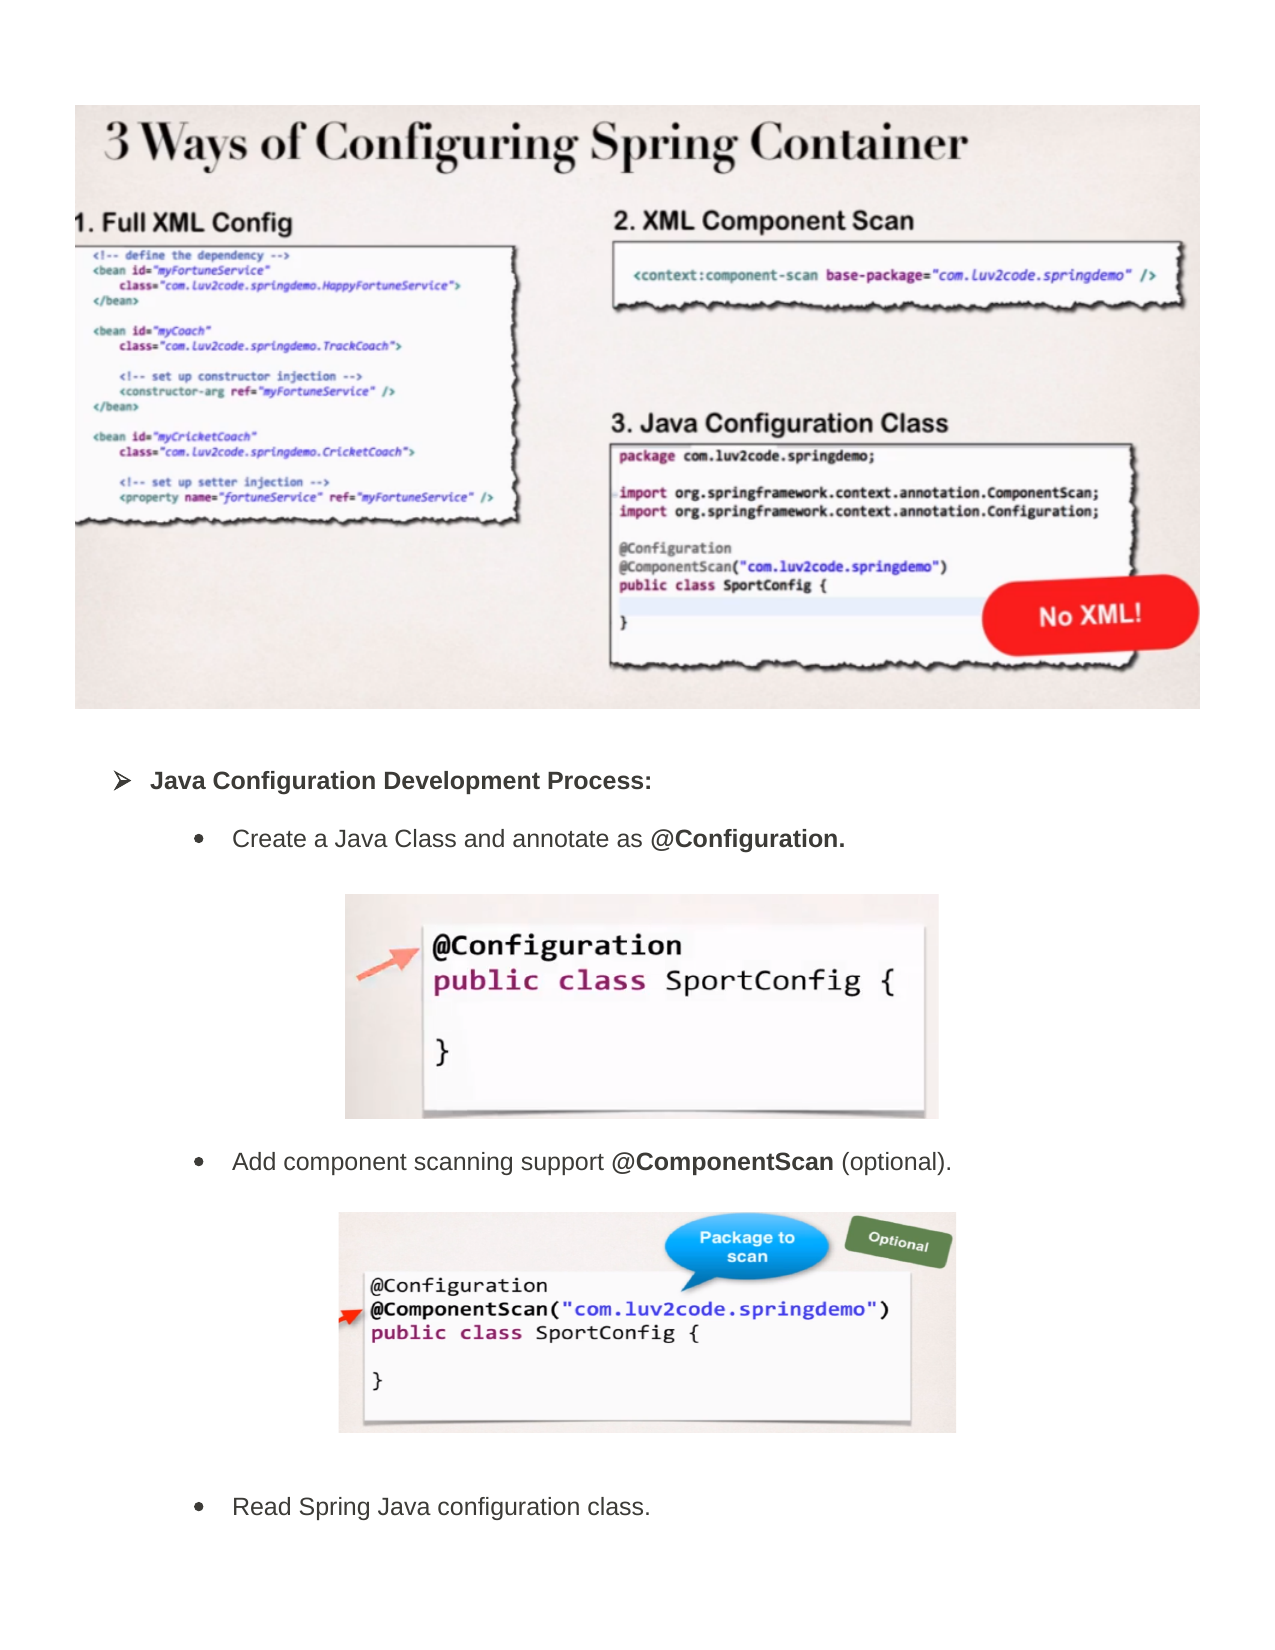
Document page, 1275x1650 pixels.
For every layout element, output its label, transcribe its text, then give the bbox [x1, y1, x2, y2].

picture [345, 894, 939, 1119]
list Java Configuration Development Process: [112, 766, 1200, 795]
list Read Spring Java configuration class. [194, 1492, 1200, 1521]
picture [75, 105, 1200, 709]
list Add component scanning support @ComponentScan (optional). [194, 1147, 1200, 1176]
picture [338, 1212, 957, 1433]
list Create a Java Class and annotate as @Configuration. [194, 824, 1200, 853]
